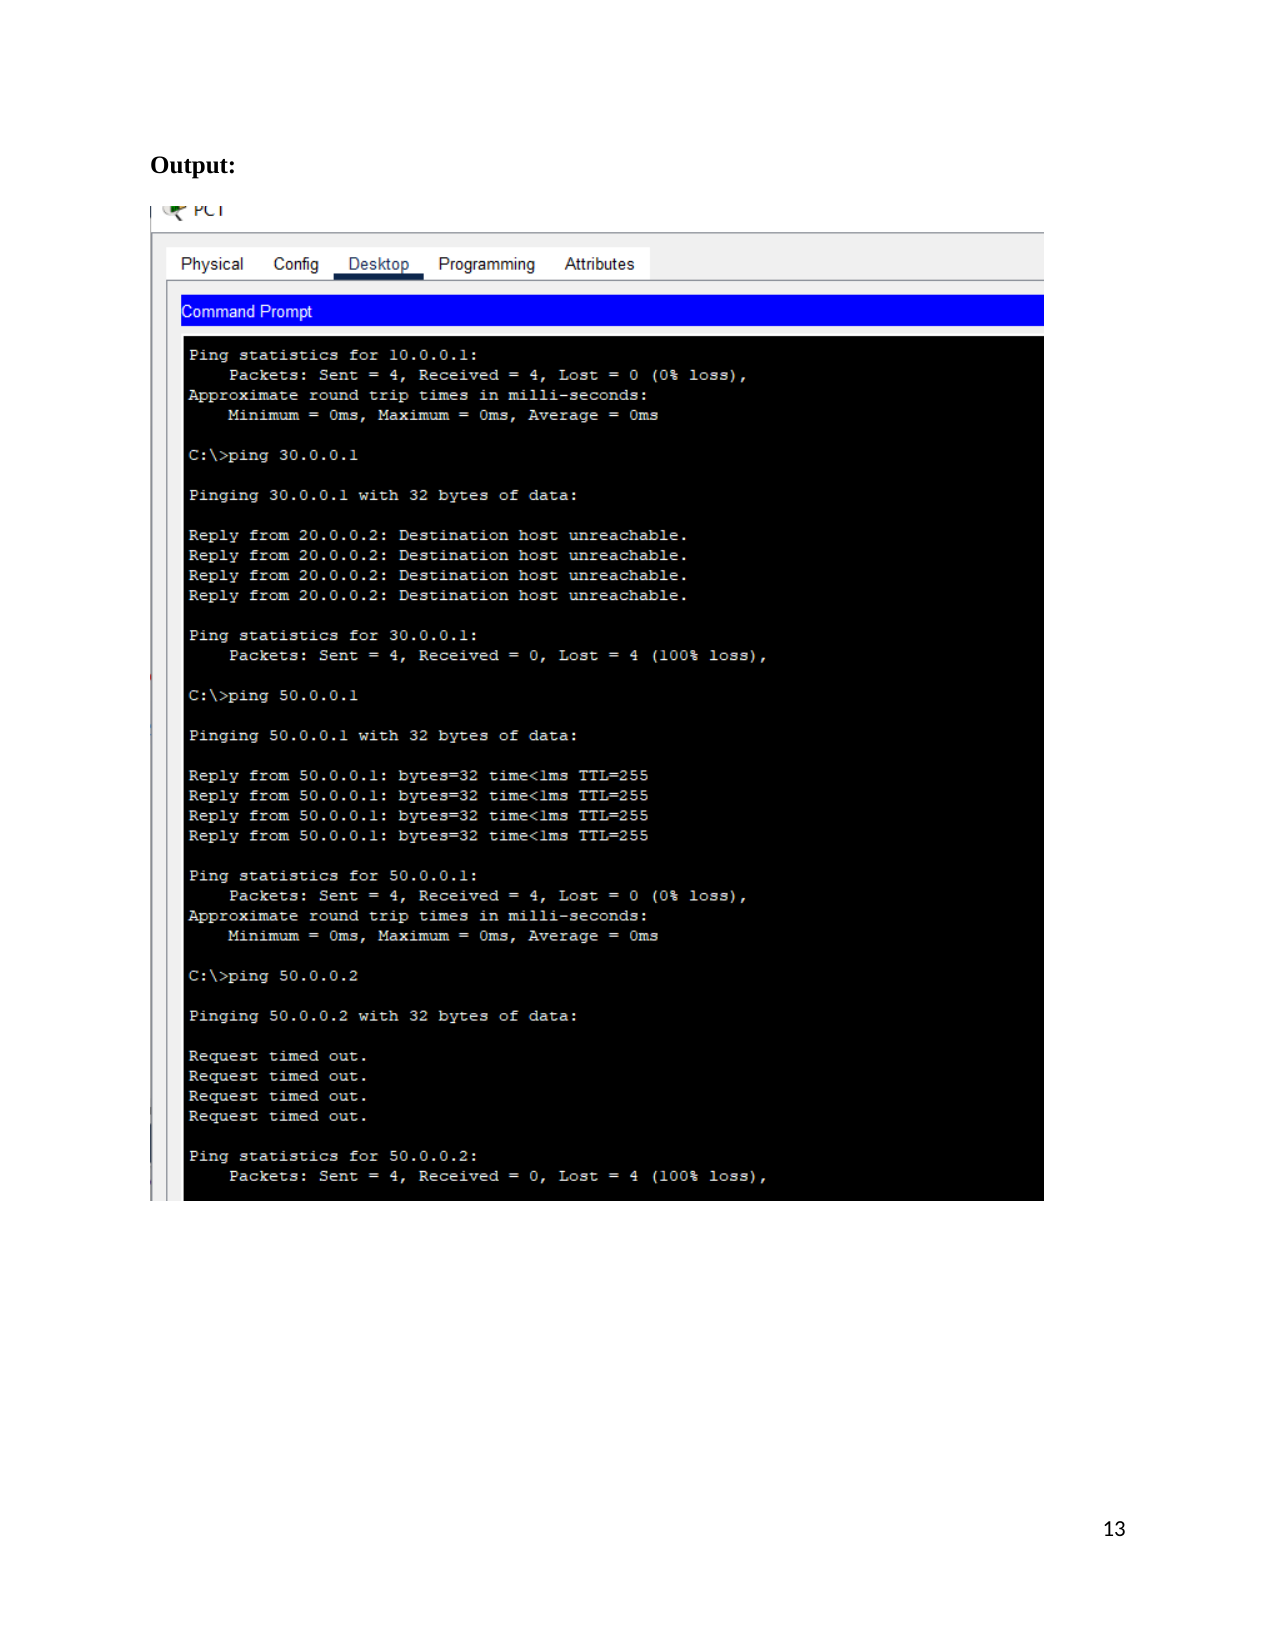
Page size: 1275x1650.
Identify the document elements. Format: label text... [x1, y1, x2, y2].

text Output: [150, 150, 1121, 179]
picture [150, 206, 1044, 1201]
